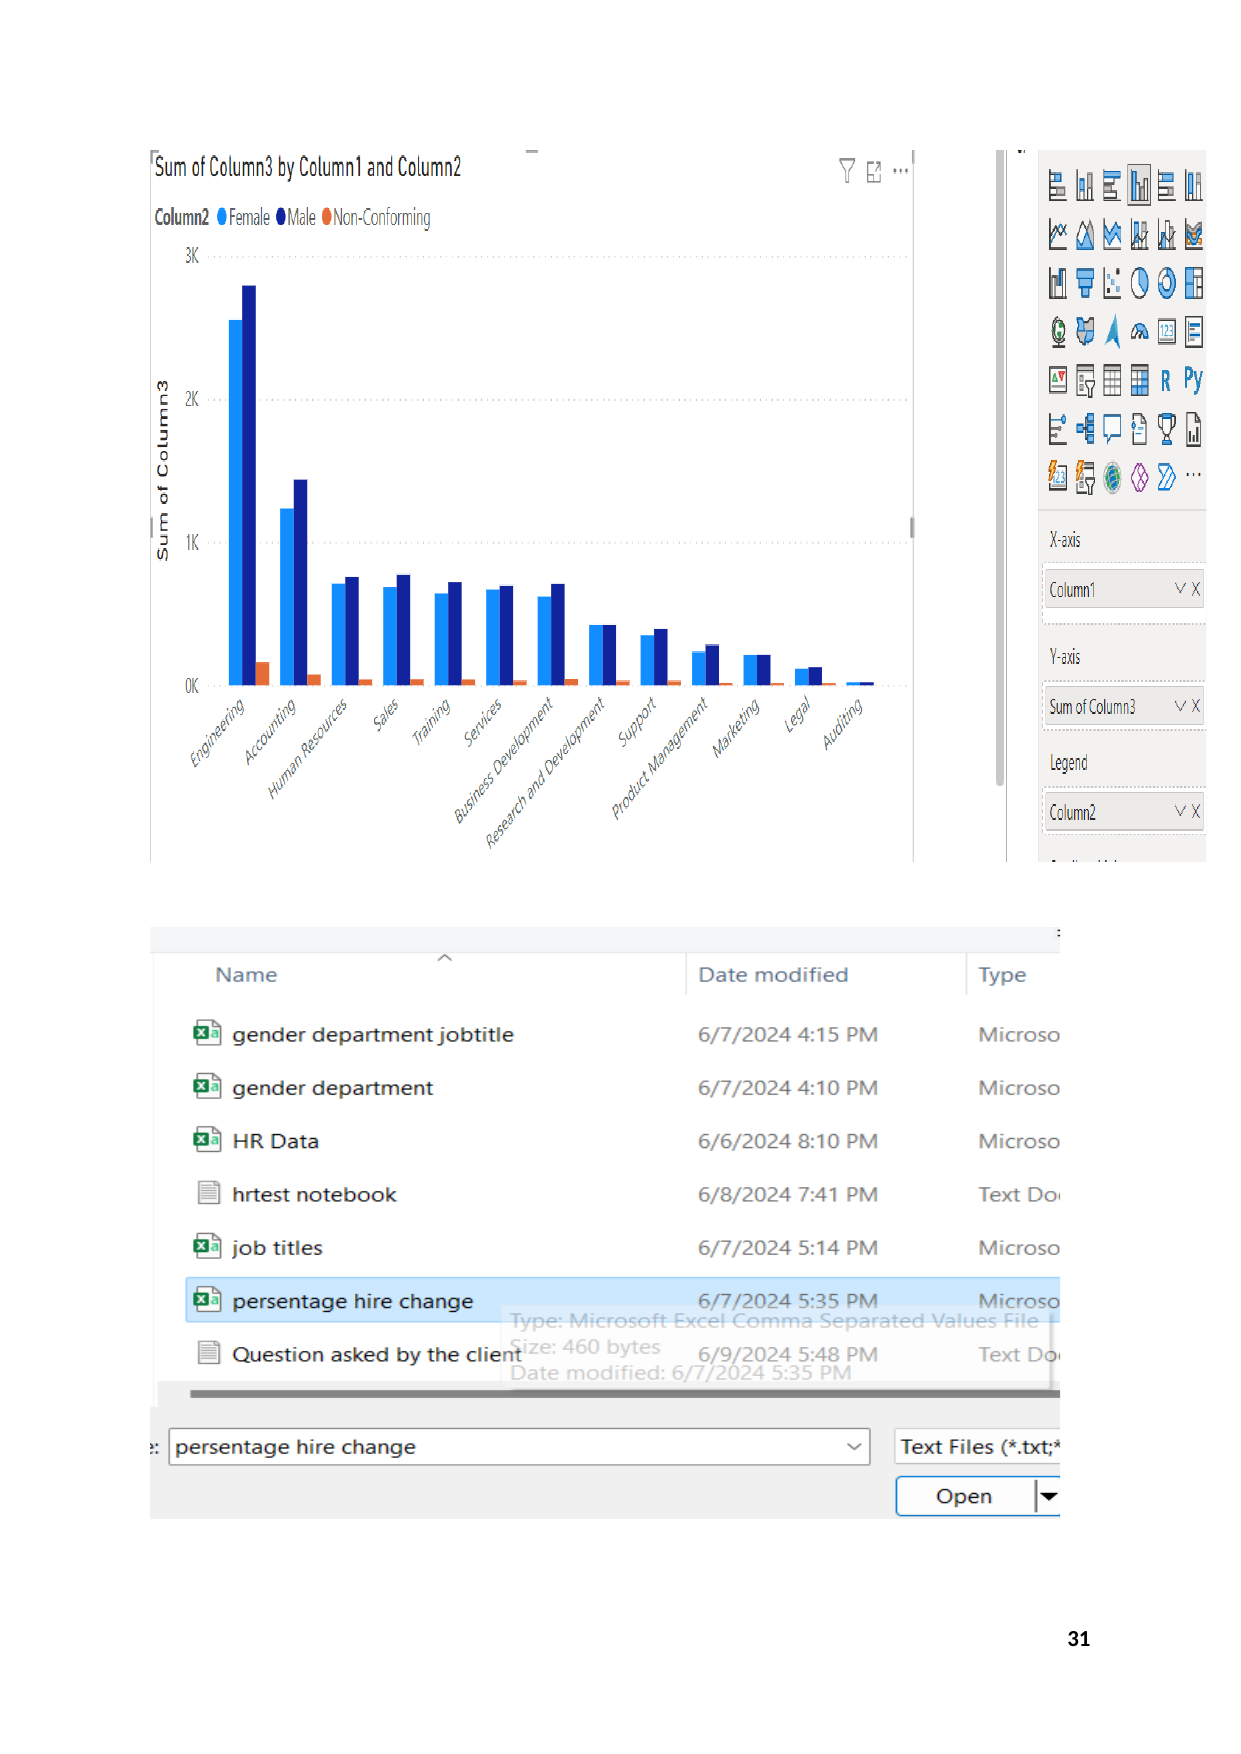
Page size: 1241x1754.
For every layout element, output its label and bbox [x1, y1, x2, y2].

picture [150, 927, 1060, 1519]
picture [150, 150, 1207, 862]
